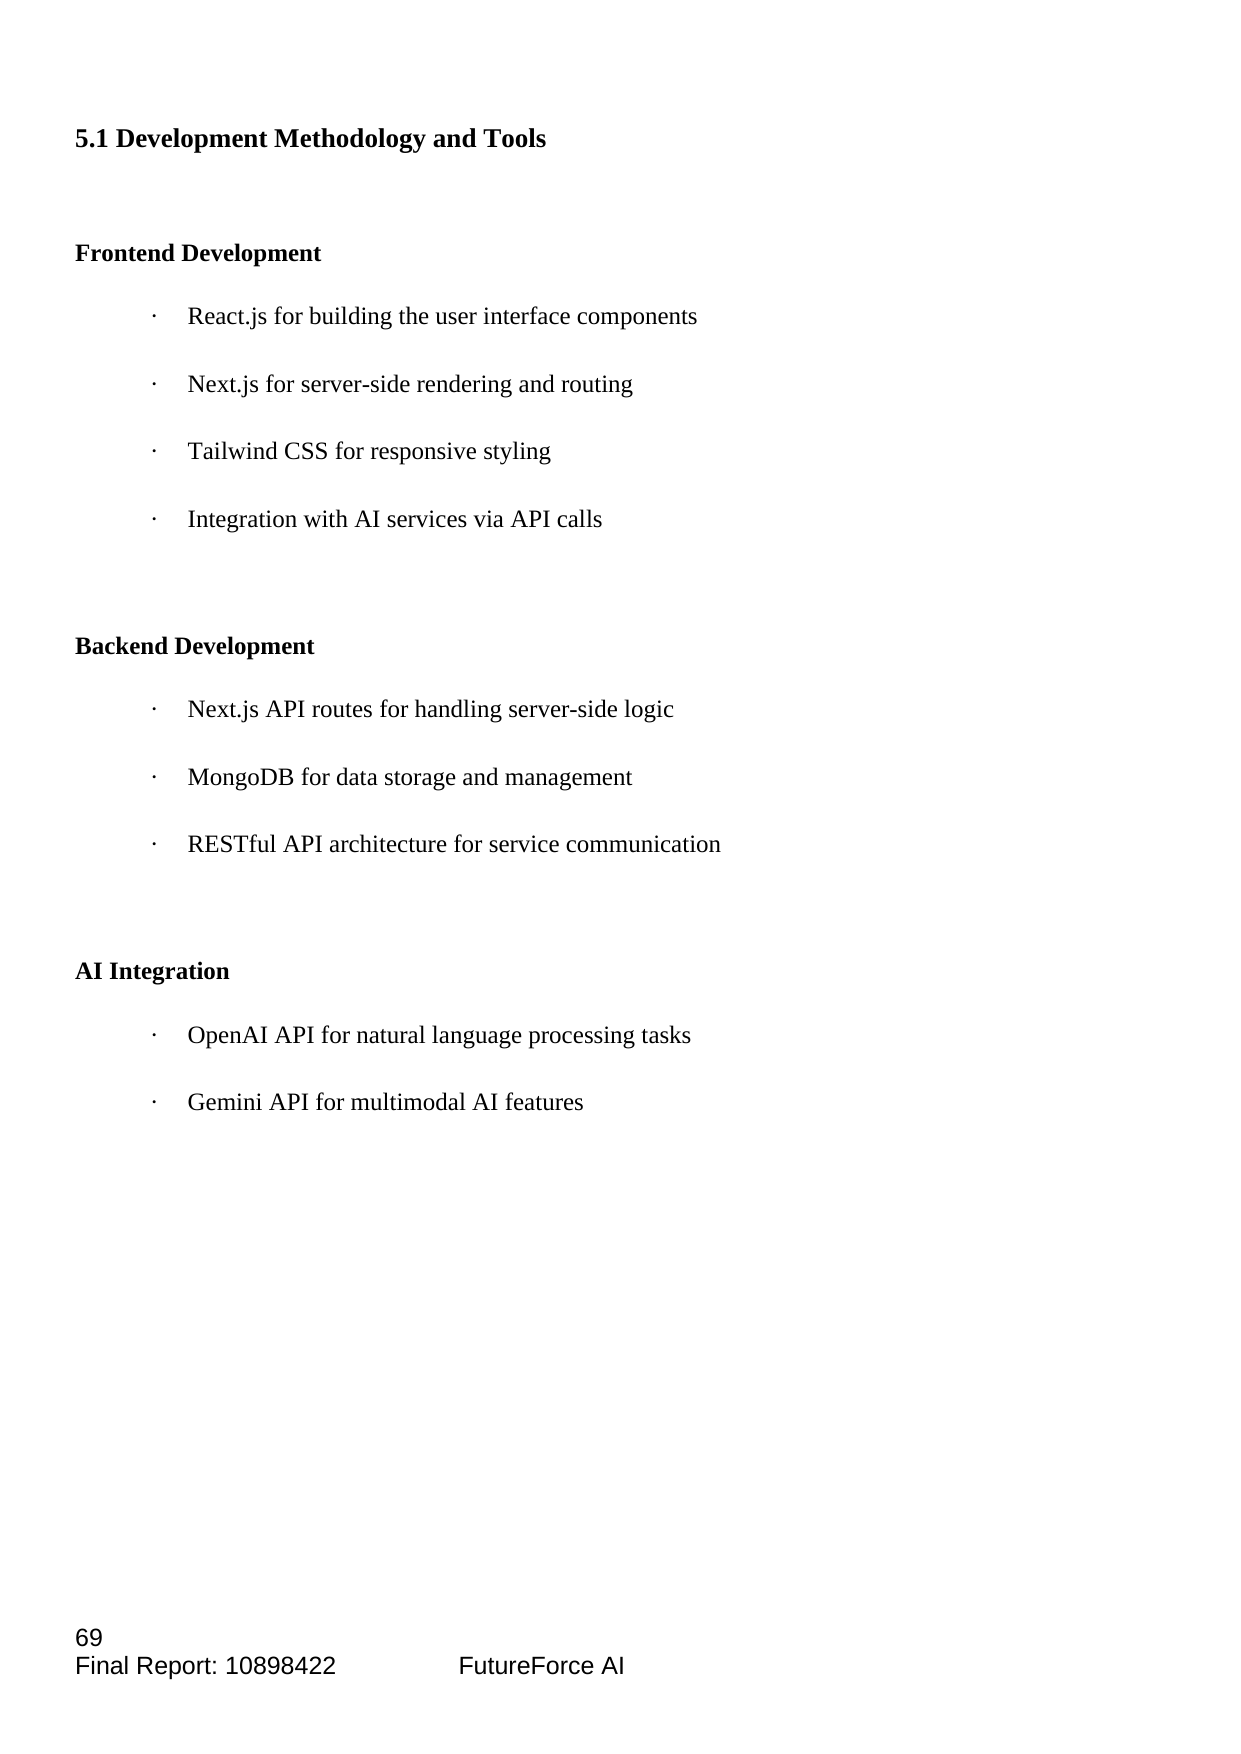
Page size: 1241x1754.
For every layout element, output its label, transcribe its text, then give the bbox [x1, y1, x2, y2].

subtitle 5.1 Development Methodology and Tools [75, 122, 1165, 154]
text · OpenAI API for natural language processing tasks [150, 1020, 1165, 1049]
text Frontend Development [75, 238, 1165, 267]
text · Tailwind CSS for responsive styling [150, 436, 1165, 465]
text · Integration with AI services via API calls [150, 504, 1165, 533]
text · Next.js API routes for handling server-side logic [150, 694, 1165, 723]
text · Next.js for server-side rendering and routing [150, 369, 1165, 398]
text · MongoDB for data storage and management [150, 762, 1165, 791]
text AI Integration [75, 956, 1165, 985]
text · React.js for building the user interface components [150, 301, 1165, 330]
text · Gemini API for multimodal AI features [150, 1087, 1165, 1116]
text Backend Development [75, 631, 1165, 660]
text · RESTful API architecture for service communication [150, 829, 1165, 858]
